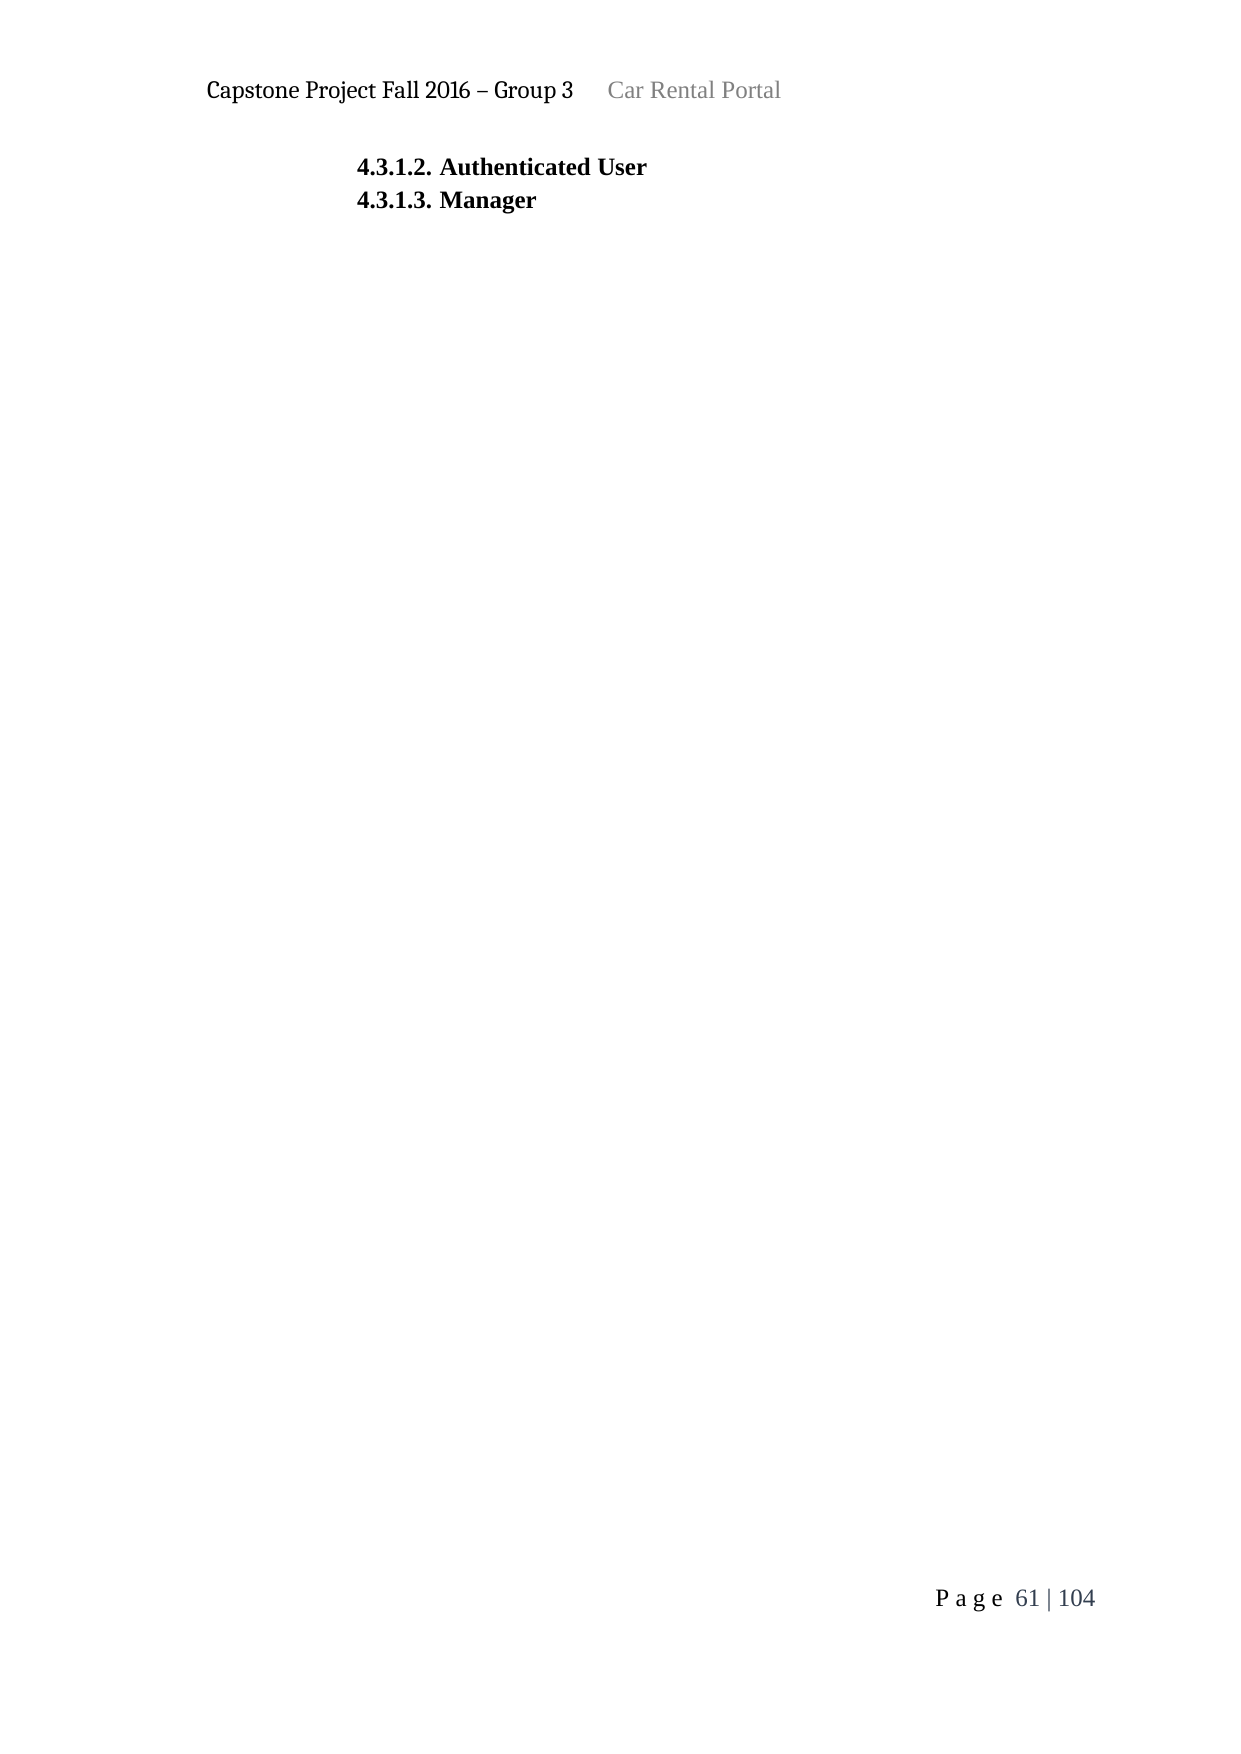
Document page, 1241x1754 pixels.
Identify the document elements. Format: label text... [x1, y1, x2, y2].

subtitle Manager [357, 185, 1122, 213]
subtitle Authenticated User [357, 152, 1122, 181]
